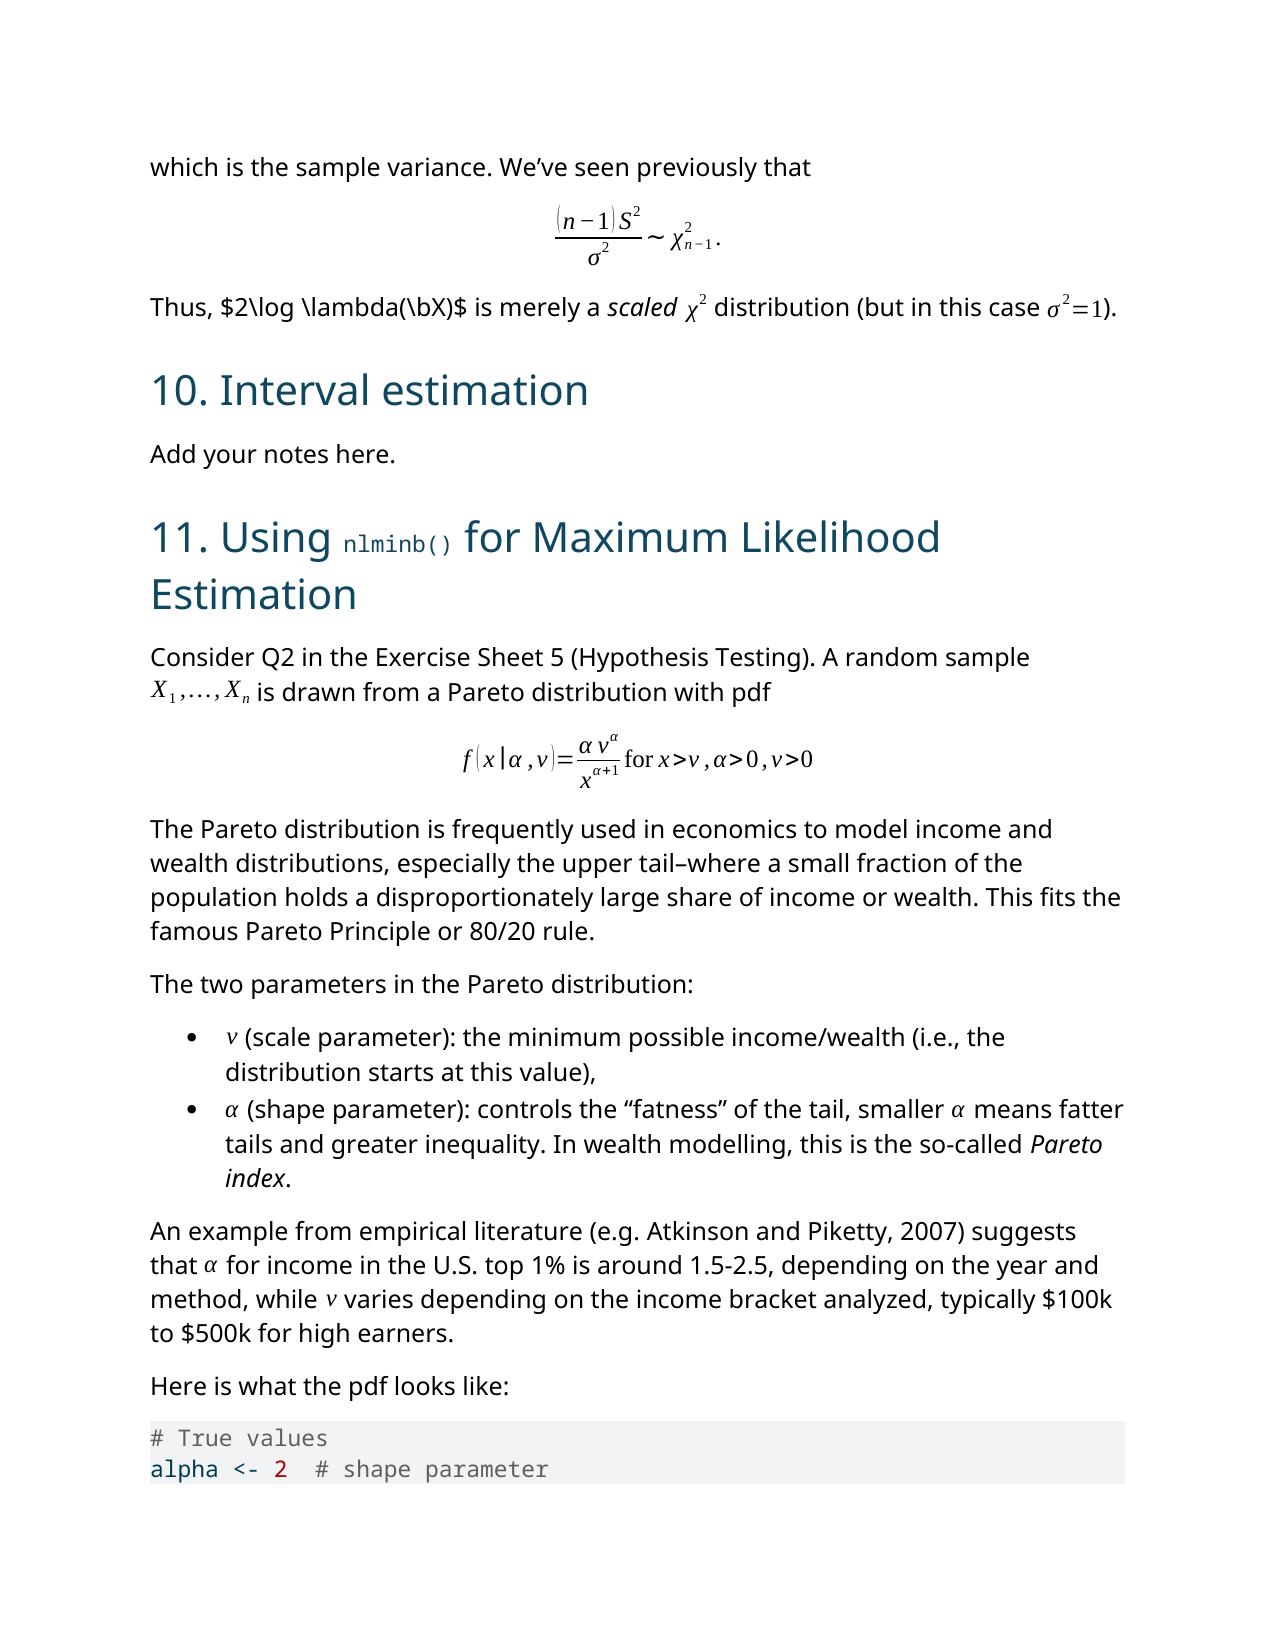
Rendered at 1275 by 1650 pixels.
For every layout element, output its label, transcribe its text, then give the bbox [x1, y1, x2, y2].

list (scale parameter): the minimum possible income/wealth (i.e., the distribution starts at this value), [187, 1019, 1125, 1088]
text Here is what the pdf looks like: [150, 1369, 1125, 1403]
list (shape parameter): controls the “fatness” of the tail, smaller means fatter tails and greater inequality. In wealth modelling, this is the so-called Pareto index. [187, 1092, 1125, 1195]
text Add your notes here. [150, 436, 1125, 470]
text Consider Q2 in the Exercise Sheet 5 (Hypothesis Testing). A random sample is drawn from a Pareto distribution with pdf [150, 640, 1125, 708]
subtitle 10. Interval estimation [150, 361, 1125, 417]
text Thus, $2\log \lambda(\bX)$ is merely a scaled distribution (but in this case ). [150, 289, 1125, 323]
text The two parameters in the Pareto distribution: [150, 967, 1125, 1001]
text The Pareto distribution is frequently used in economics to model income and wealth distributions, especially the upper tail–where a small fraction of the population holds a disproportionately large share of income or wealth. This fits the famous Pareto Principle or 80/20 rule. [150, 812, 1125, 948]
subtitle 11. Using nlminb() for Maximum Likelihood Estimation [150, 508, 1125, 621]
text An example from empirical literature (e.g. Atkinson and Piketty, 2007) suggests that for income in the U.S. top 1% is around 1.5-2.5, depending on the year and method, while varies depending on the income bracket analyzed, typically $100k to $500k for high earners. [150, 1214, 1125, 1350]
text which is the sample variance. We’ve seen previously that [150, 150, 1125, 184]
